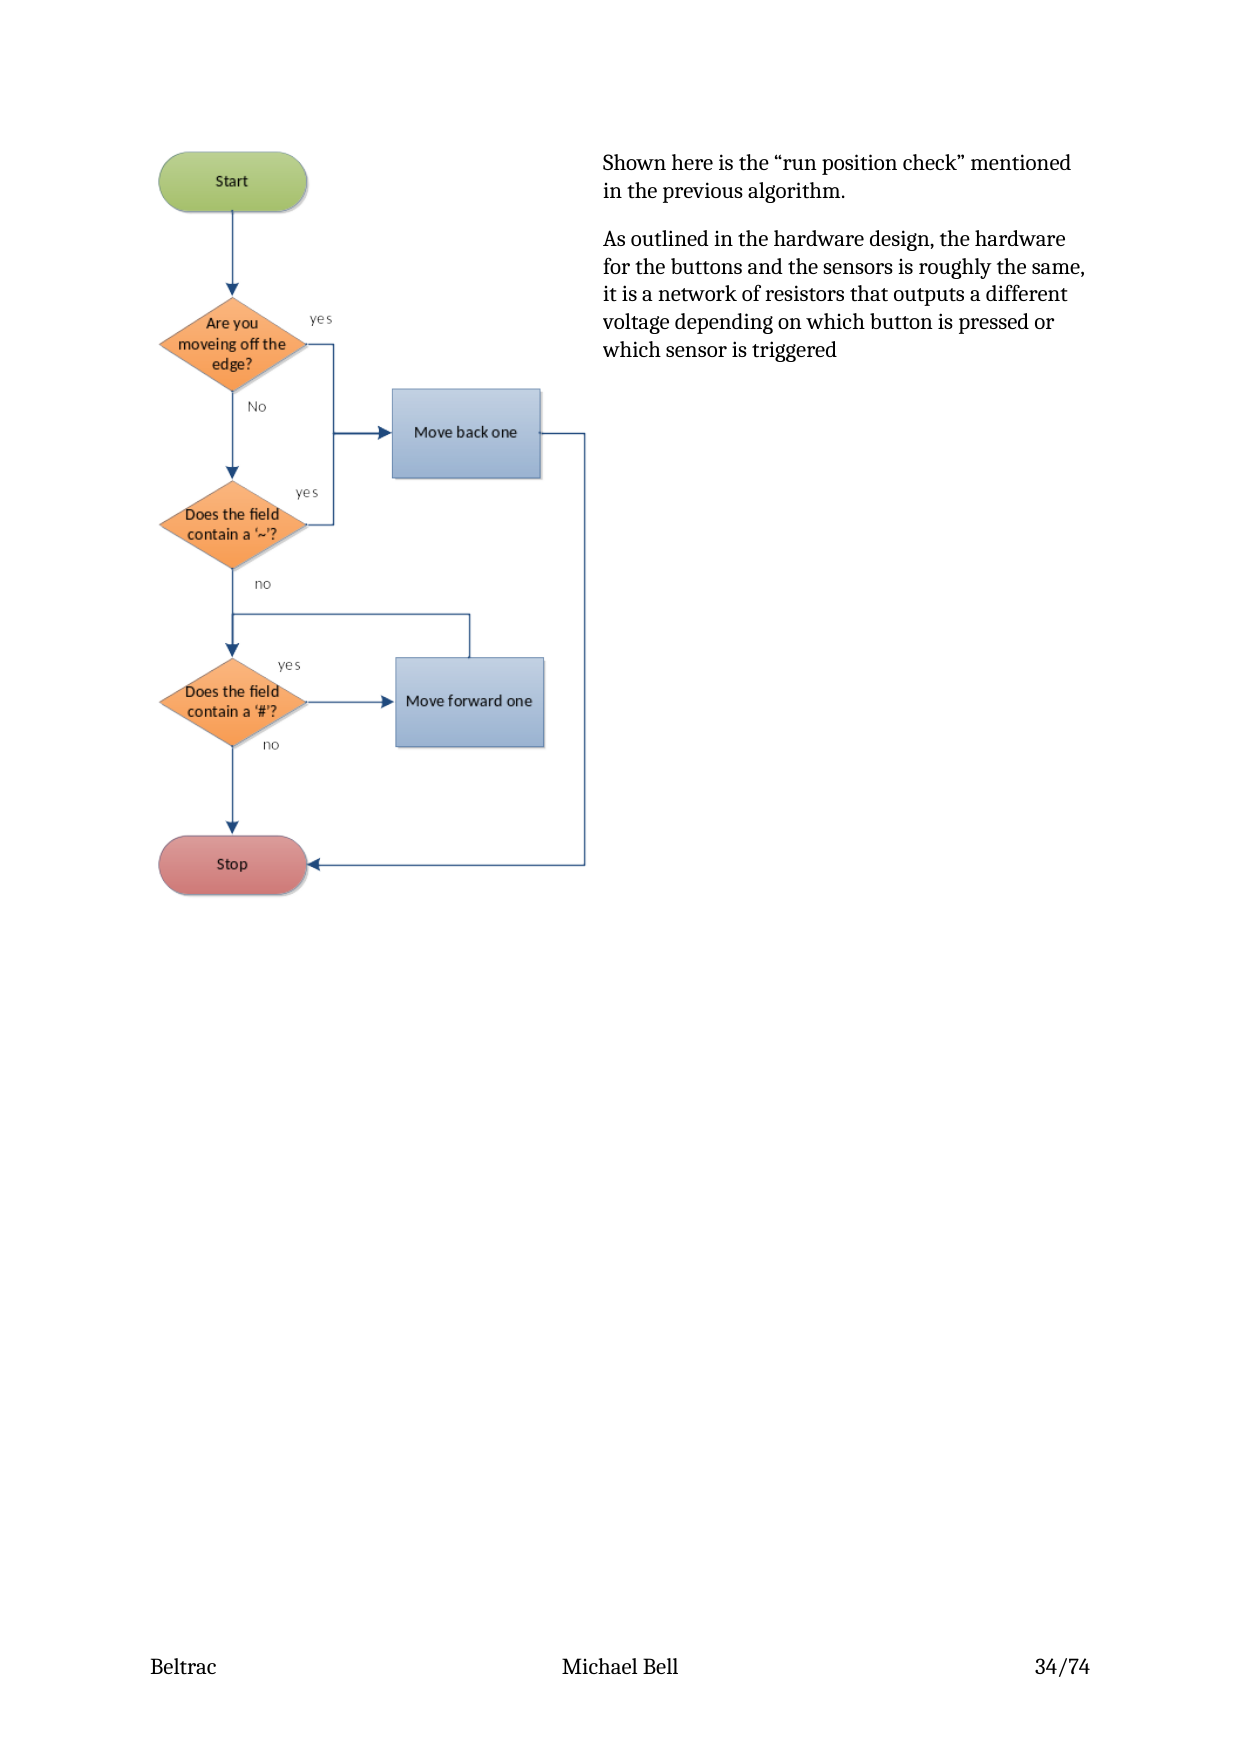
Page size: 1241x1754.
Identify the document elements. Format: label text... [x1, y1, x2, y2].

text Shown here is the “run position check” mentioned in the previous algorithm. [603, 150, 1090, 204]
text As outlined in the hardware design, the hardware for the buttons and the sensors is roughly the same, it is a network of resistors that outputs a different voltage depending on which button is pressed or which sensor is triggered [603, 226, 1090, 363]
